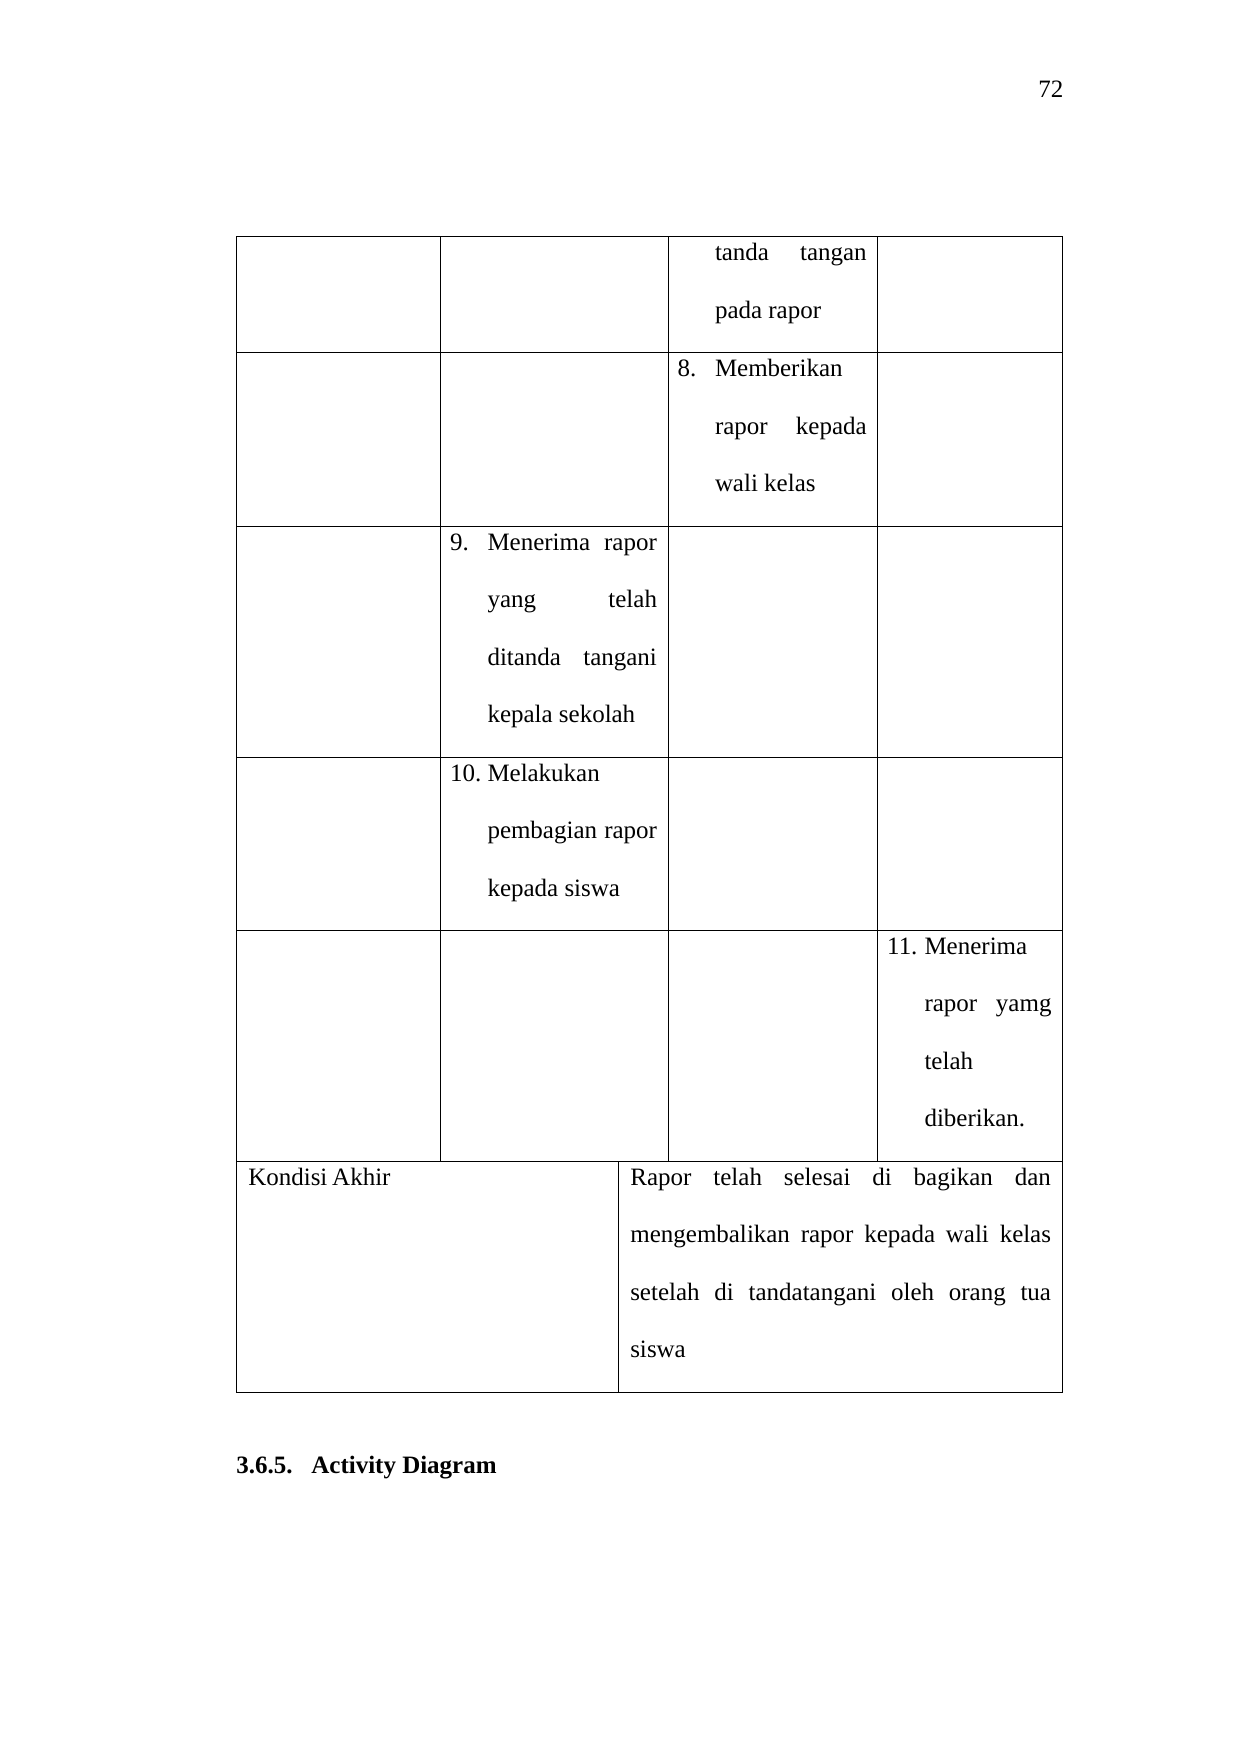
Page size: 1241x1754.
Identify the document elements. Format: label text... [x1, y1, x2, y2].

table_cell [669, 237, 877, 352]
table_cell [237, 353, 440, 526]
table_cell [878, 237, 1062, 352]
table_cell [237, 527, 440, 757]
table_cell Menerima rapor yamg telah diberikan. [878, 931, 1062, 1161]
table_cell Rapor telah selesai di bagikan dan mengembalikan rapor kepada wali kelas setelah di tandatangani oleh orang tua siswa [619, 1162, 1062, 1392]
text Activity Diagram [236, 1450, 1063, 1479]
table_cell [878, 527, 1062, 757]
table_cell [441, 353, 668, 526]
table_cell [878, 353, 1062, 526]
table_cell [237, 758, 440, 930]
table_cell [878, 758, 1062, 930]
table_cell [669, 931, 877, 1161]
table_cell Memberikan rapor kepada wali kelas [669, 353, 877, 526]
table_cell [237, 931, 440, 1161]
table_cell [441, 931, 668, 1161]
table_cell Kondisi Akhir [237, 1162, 618, 1392]
table_cell [441, 237, 668, 352]
table_cell [237, 237, 440, 352]
table_cell [669, 527, 877, 757]
table_cell Menerima rapor yang telah ditanda tangani kepala sekolah [441, 527, 668, 757]
table_cell Melakukan pembagian rapor kepada siswa [441, 758, 668, 930]
table_cell [669, 758, 877, 930]
